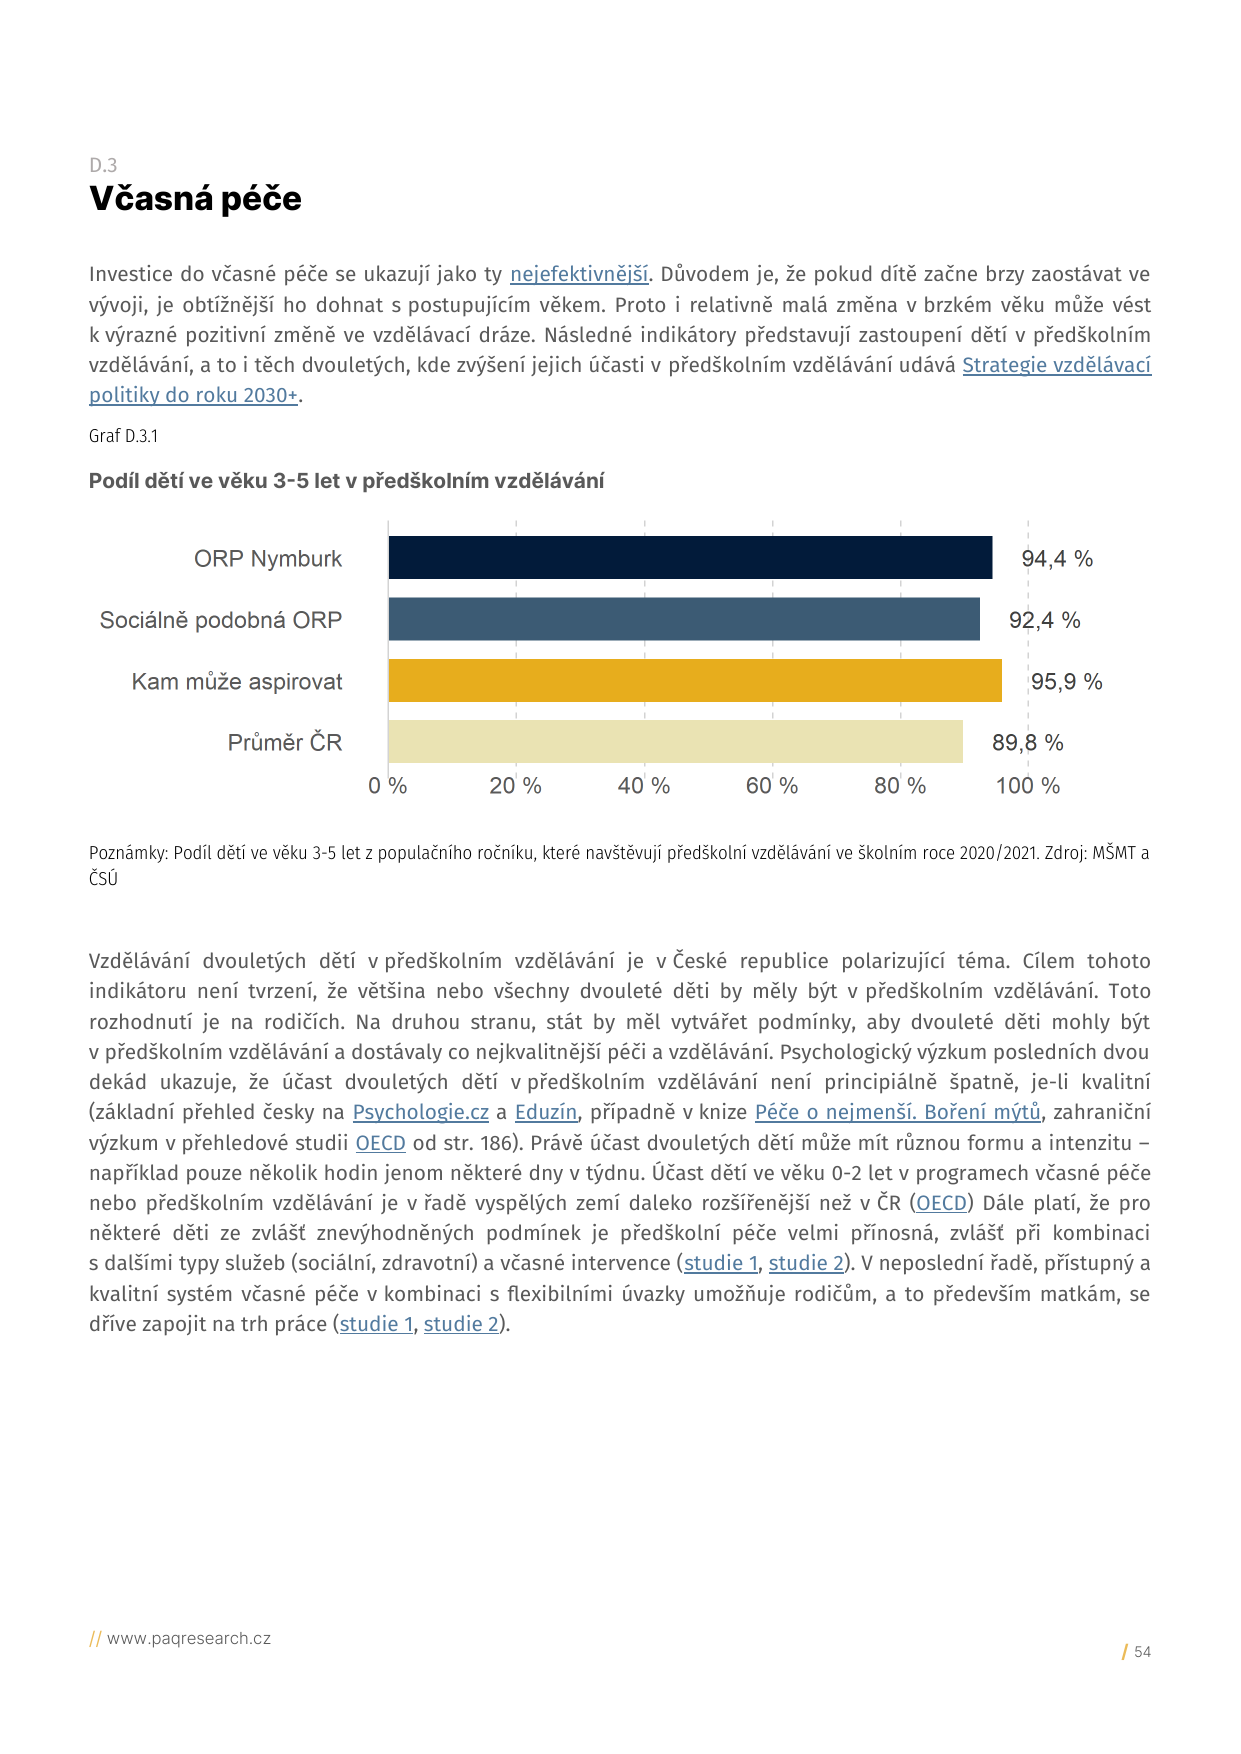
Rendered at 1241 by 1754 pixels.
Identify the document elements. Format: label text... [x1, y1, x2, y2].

text Poznámky: Podíl dětí ve věku 3-5 let z populačního ročníku, které navštěvují předškolní vzdělávání ve školním roce 2020/2021. Zdroj: MŠMT a ČSÚ [89, 842, 1152, 890]
text Vzdělávání dvouletých dětí v předškolním vzdělávání je v České republice polarizující téma. Cílem tohoto indikátoru není tvrzení, že většina nebo všechny dvouleté děti by měly být v předškolním vzdělávání. Toto rozhodnutí je na rodičích. Na druhou stranu, stát by měl vytvářet podmínky, aby dvouleté děti mohly být v předškolním vzdělávání a dostávaly co nejkvalitnější péči a vzdělávání. Psychologický výzkum posledních dvou dekád ukazuje, že účast dvouletých dětí v předškolním vzdělávání není principiálně špatně, je-li kvalitní (základní přehled česky na Psychologie.cz a Eduzín, případně v knize Péče o nejmenší. Boření mýtů, zahraniční výzkum v přehledové studii OECD od str. 186). Právě účast dvouletých dětí může mít různou formu a intenzitu – například pouze několik hodin jenom některé dny v týdnu. Účast dětí ve věku 0-2 let v programech včasné péče nebo předškolním vzdělávání je v řadě vyspělých zemí daleko rozšířenější než v ČR (OECD) Dále platí, že pro některé děti ze zvlášť znevýhodněných podmínek je předškolní péče velmi přínosná, zvlášť při kombinaci s dalšími typy služeb (sociální, zdravotní) a včasné intervence (studie 1, studie 2). V neposlední řadě, přístupný a kvalitní systém včasné péče v kombinaci s flexibilními úvazky umožňuje rodičům, a to především matkám, se dříve zapojit na trh práce (studie 1, studie 2). [89, 944, 1152, 1337]
picture [88, 493, 1139, 825]
text Graf D.3.1 [89, 425, 1152, 447]
text Podíl dětí ve věku 3-5 let v předškolním vzdělávání [89, 463, 1152, 493]
subtitle Včasná péče [89, 178, 1152, 218]
text Investice do včasné péče se ukazují jako ty nejefektivnější. Důvodem je, že pokud dítě začne brzy zaostávat ve vývoji, je obtížnější ho dohnat s postupujícím věkem. Proto i relativně malá změna v brzkém věku může vést k výrazné pozitivní změně ve vzdělávací dráze. Následné indikátory představují zastoupení dětí v předškolním vzdělávání, a to i těch dvouletých, kde zvýšení jejich účasti v předškolním vzdělávání udává Strategie vzdělávací politiky do roku 2030+. [89, 257, 1152, 408]
text D.3 [89, 148, 1152, 178]
